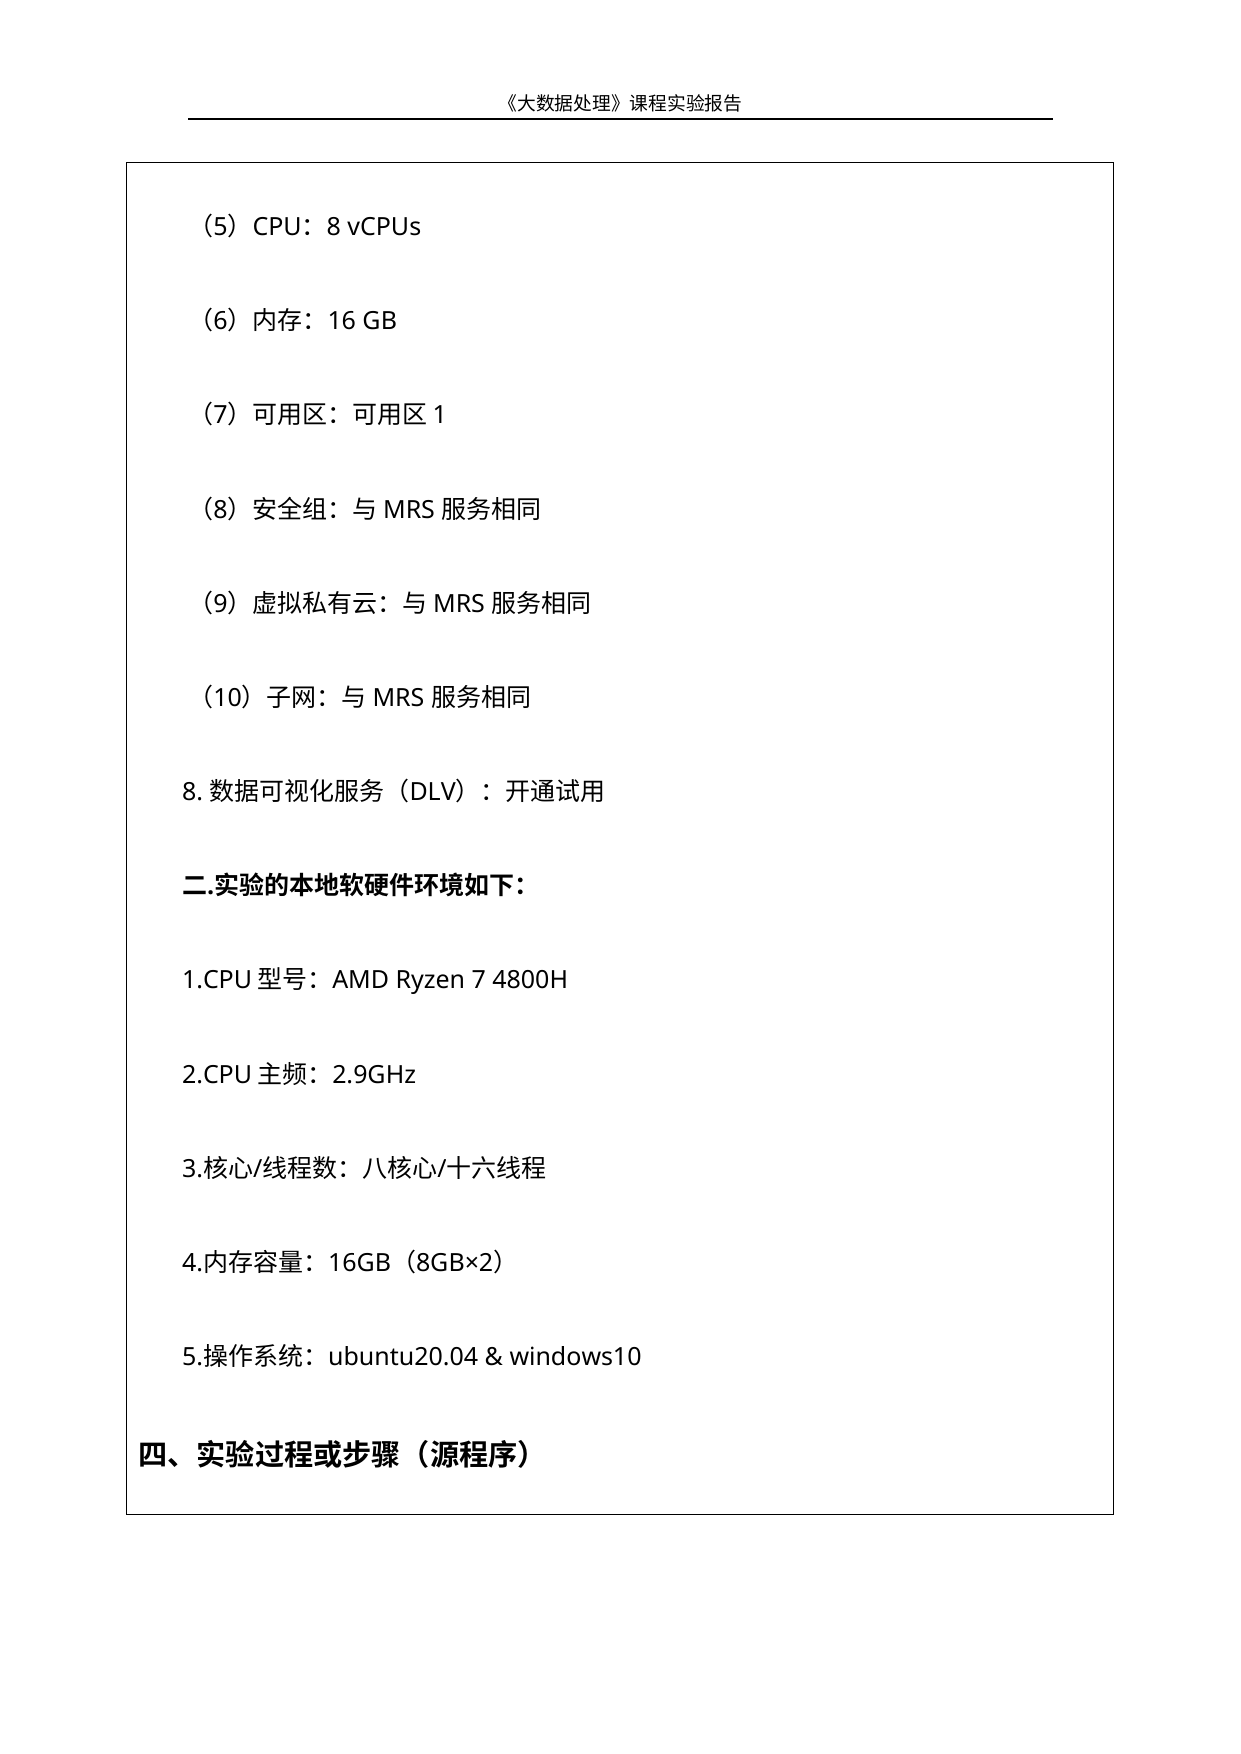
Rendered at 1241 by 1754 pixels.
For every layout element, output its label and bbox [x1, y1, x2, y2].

table_cell [127, 163, 1113, 1513]
